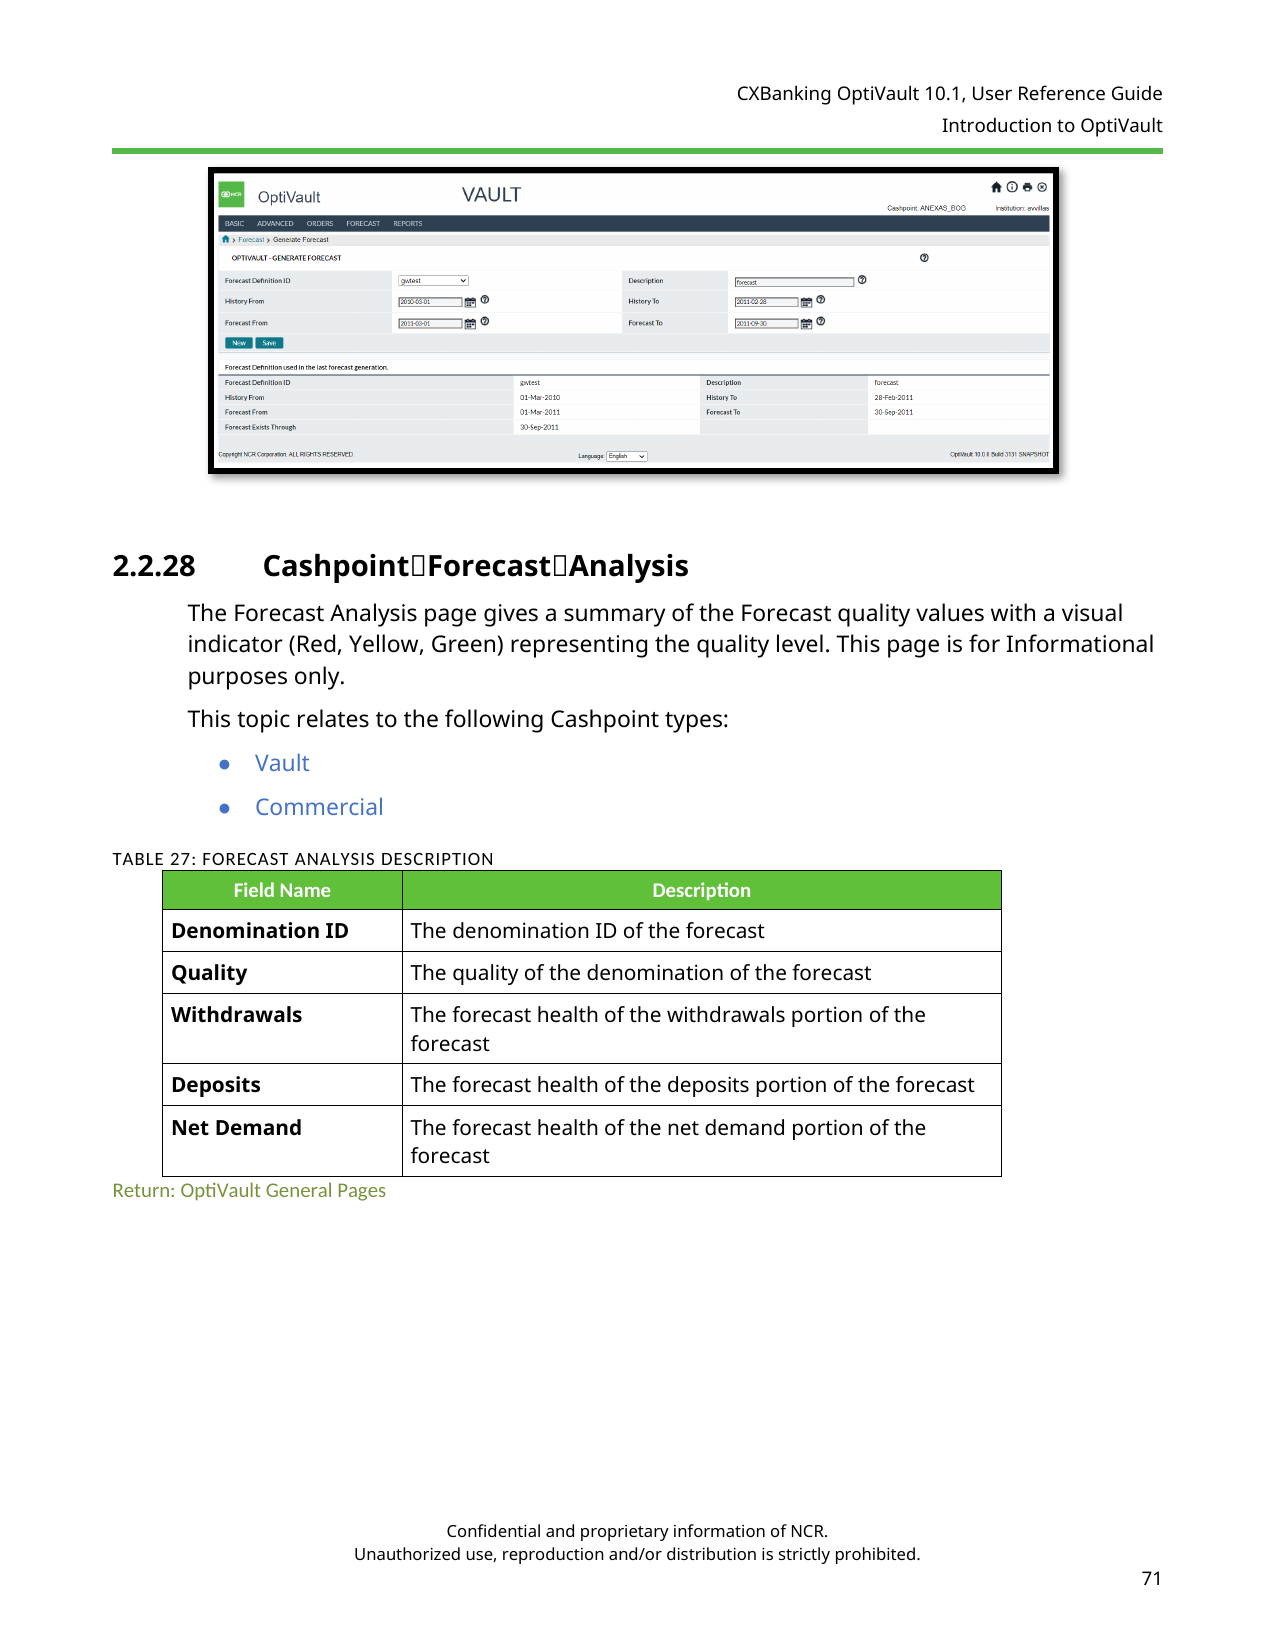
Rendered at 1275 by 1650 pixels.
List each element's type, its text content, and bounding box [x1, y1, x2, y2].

text This topic relates to the following Cashpoint types: [187, 703, 1163, 734]
subtitle CashpointForecastAnalysis [112, 545, 1163, 584]
table_cell The forecast health of the deposits portion of the forecast [403, 1064, 1001, 1105]
table_cell Quality [163, 952, 402, 993]
list Commercial [217, 791, 1163, 822]
table_cell Deposits [163, 1064, 402, 1105]
list Vault [217, 747, 1163, 778]
table_cell Denomination ID [163, 910, 402, 951]
table_cell The forecast health of the withdrawals portion of the forecast [403, 994, 1001, 1063]
text The Forecast Analysis page gives a summary of the Forecast quality values with a visual indicator (Red, Yellow, Green) representing the quality level. This page is for Informational purposes only. [187, 597, 1163, 691]
table_cell Net Demand [163, 1106, 402, 1176]
text Return: OptiVault General Pages [112, 1177, 1163, 1202]
table_cell The quality of the denomination of the forecast [403, 952, 1001, 993]
picture [214, 173, 1053, 468]
table_cell Withdrawals [163, 994, 402, 1063]
table_header Description [403, 871, 1001, 909]
table_header Field Name [163, 871, 402, 909]
table_cell The forecast health of the net demand portion of the forecast [403, 1106, 1001, 1176]
table_cell The denomination ID of the forecast [403, 910, 1001, 951]
